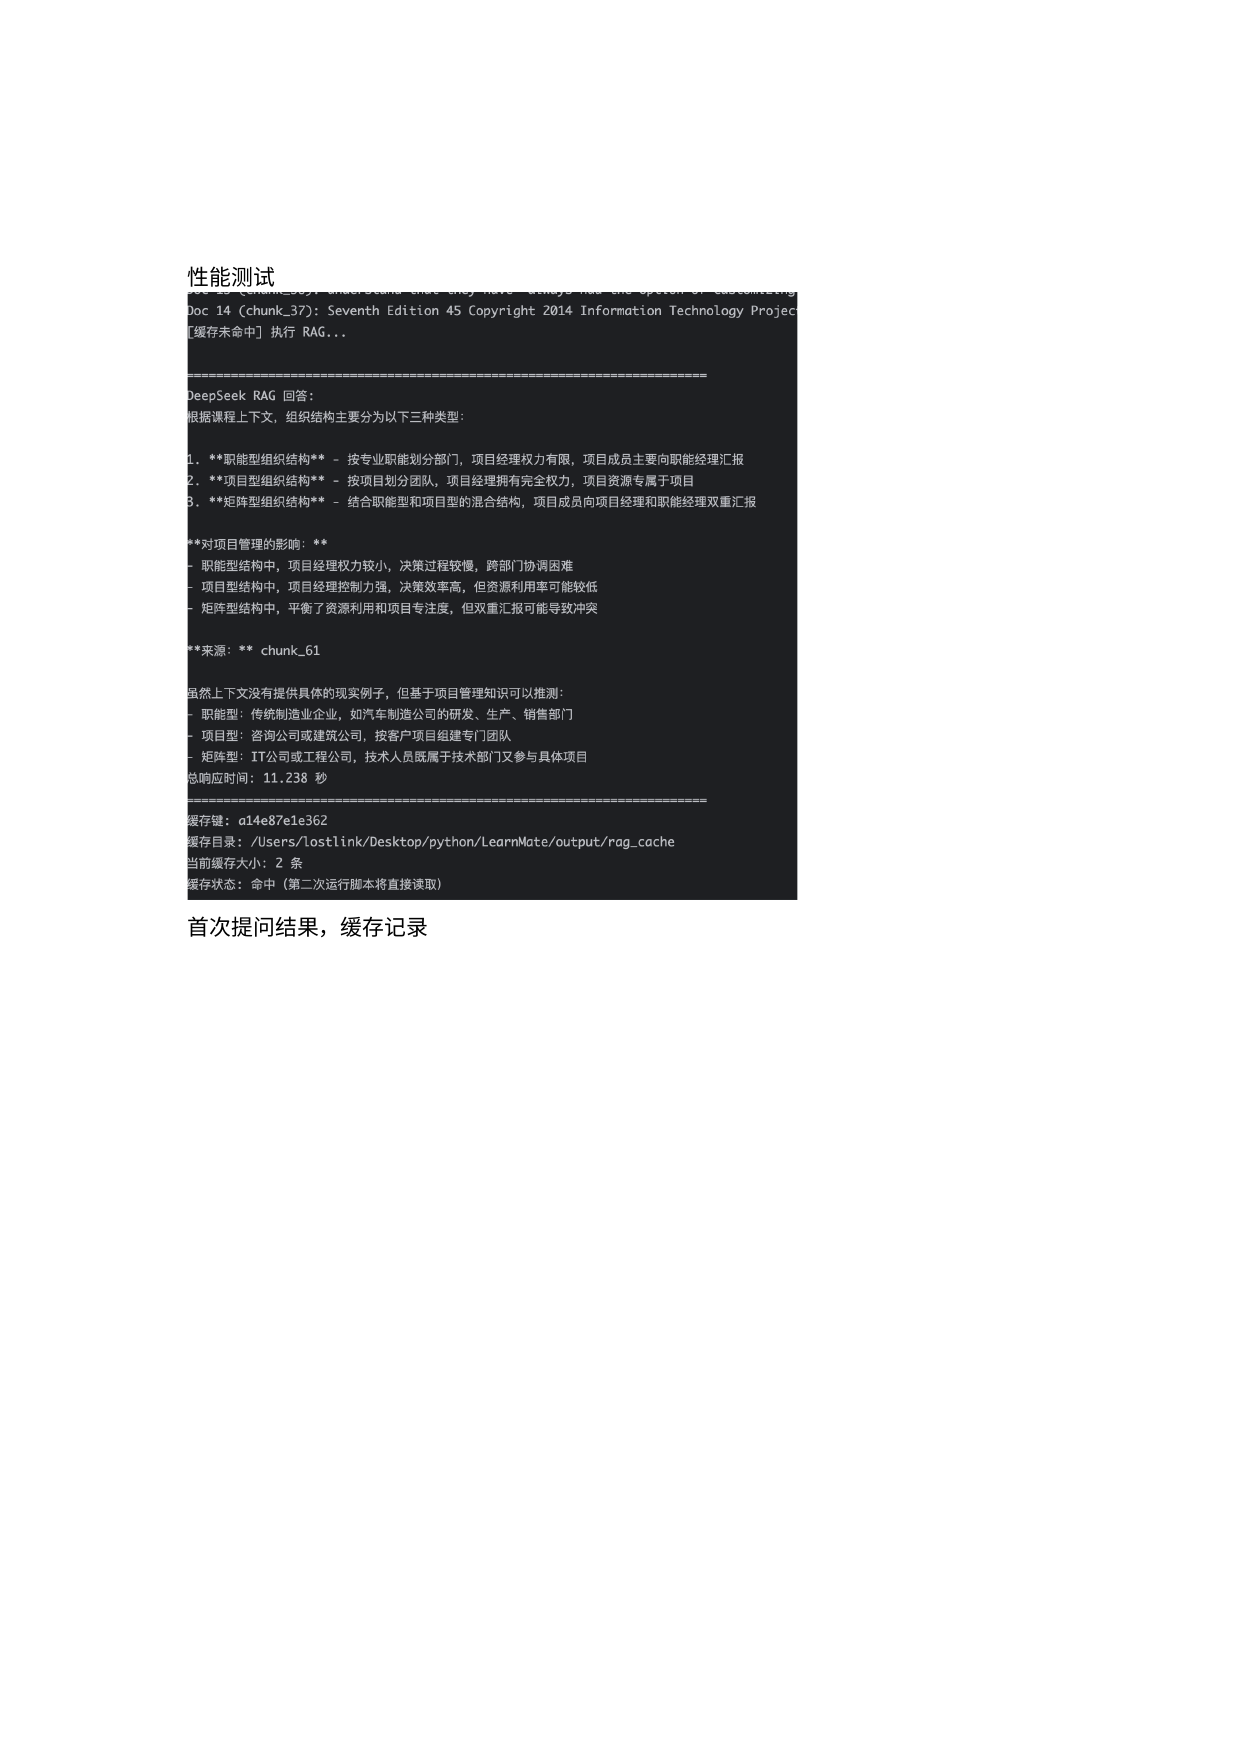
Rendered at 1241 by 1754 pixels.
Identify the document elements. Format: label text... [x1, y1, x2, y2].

picture [187, 292, 798, 900]
list 性能测试 [187, 259, 1053, 292]
list 首次提问结果，缓存记录 [187, 909, 1053, 942]
